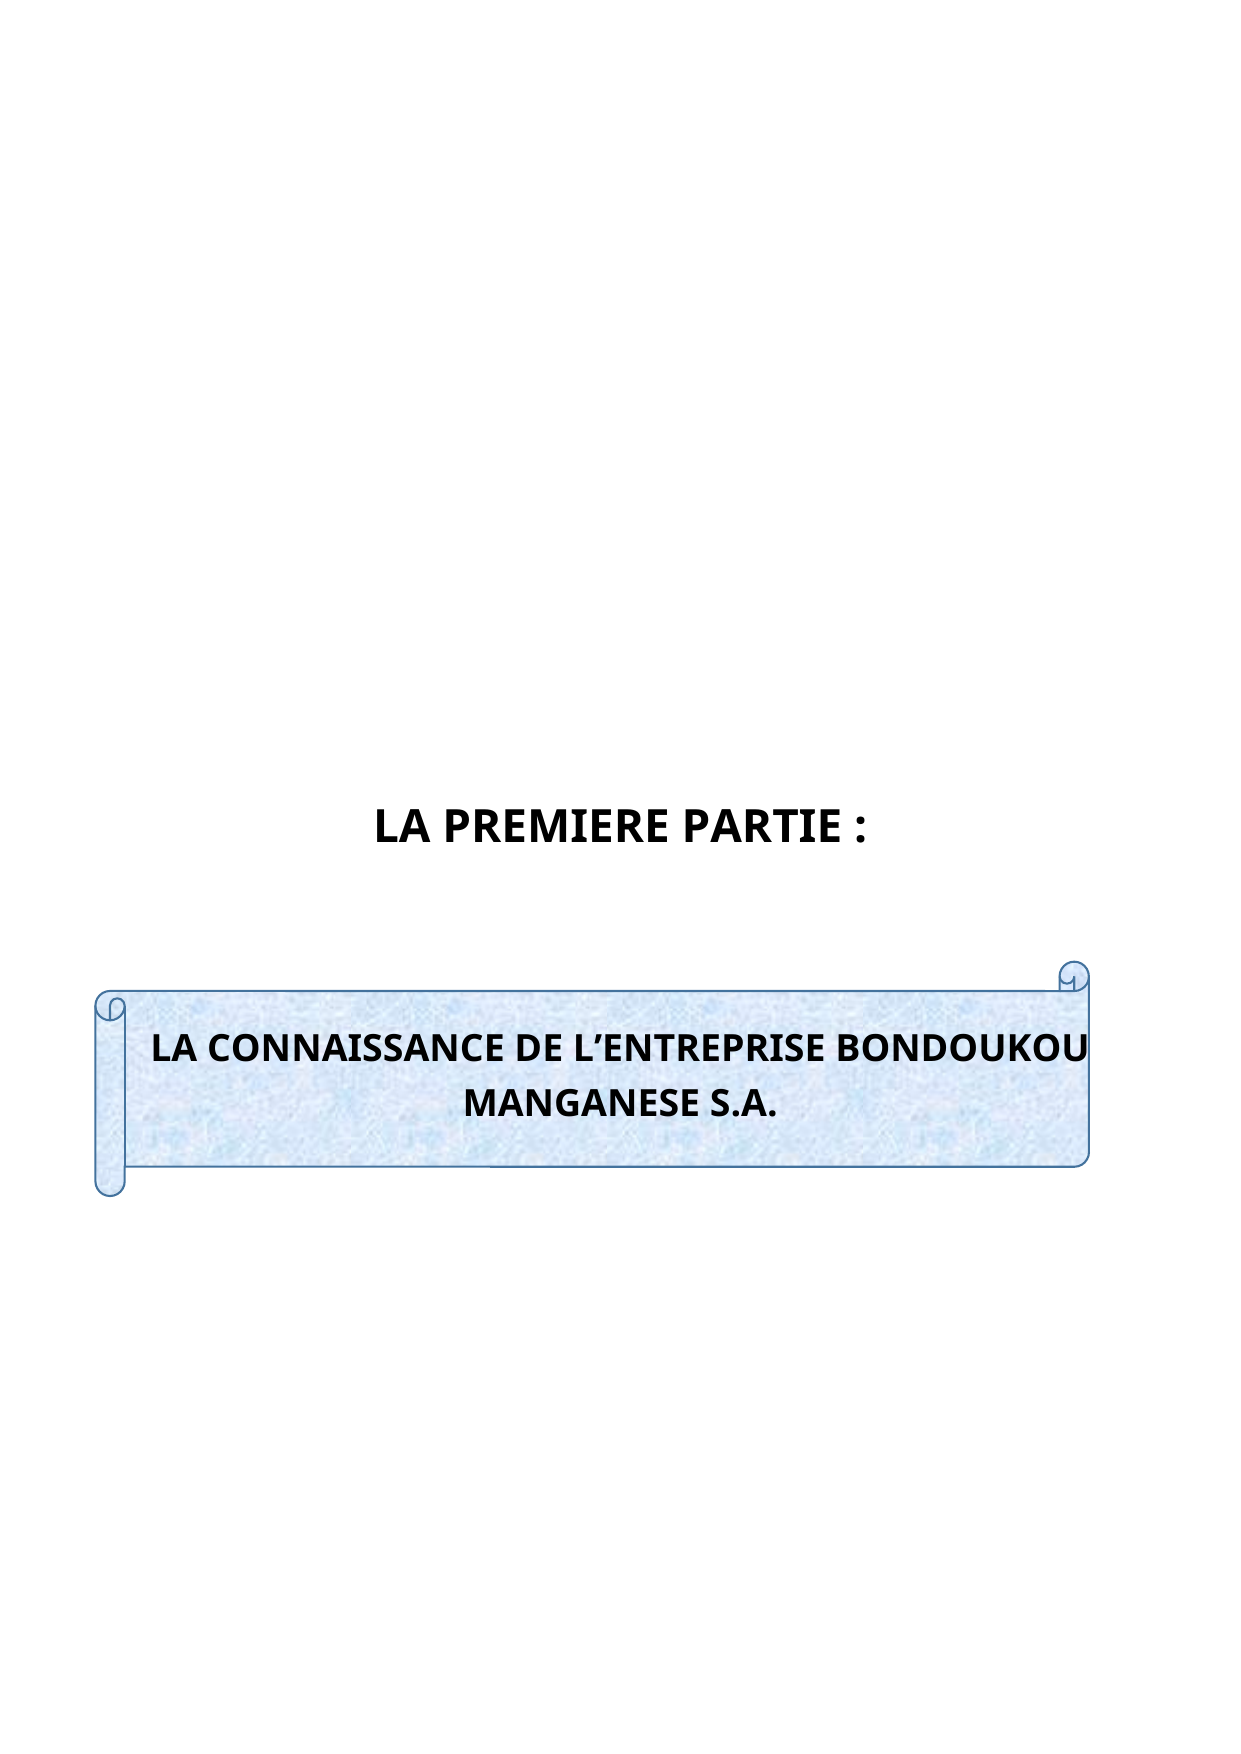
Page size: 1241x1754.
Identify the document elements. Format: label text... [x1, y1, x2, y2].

picture [97, 987, 1087, 1165]
picture [1061, 963, 1087, 989]
text LA PREMIERE PARTIE : [148, 793, 1093, 856]
text LA CONNAISSANCE DE L’ENTREPRISE BONDOUKOU MANGANESE S.A. [148, 1021, 1093, 1127]
picture [97, 1015, 124, 1194]
picture [1061, 983, 1073, 990]
picture [112, 1000, 123, 1018]
